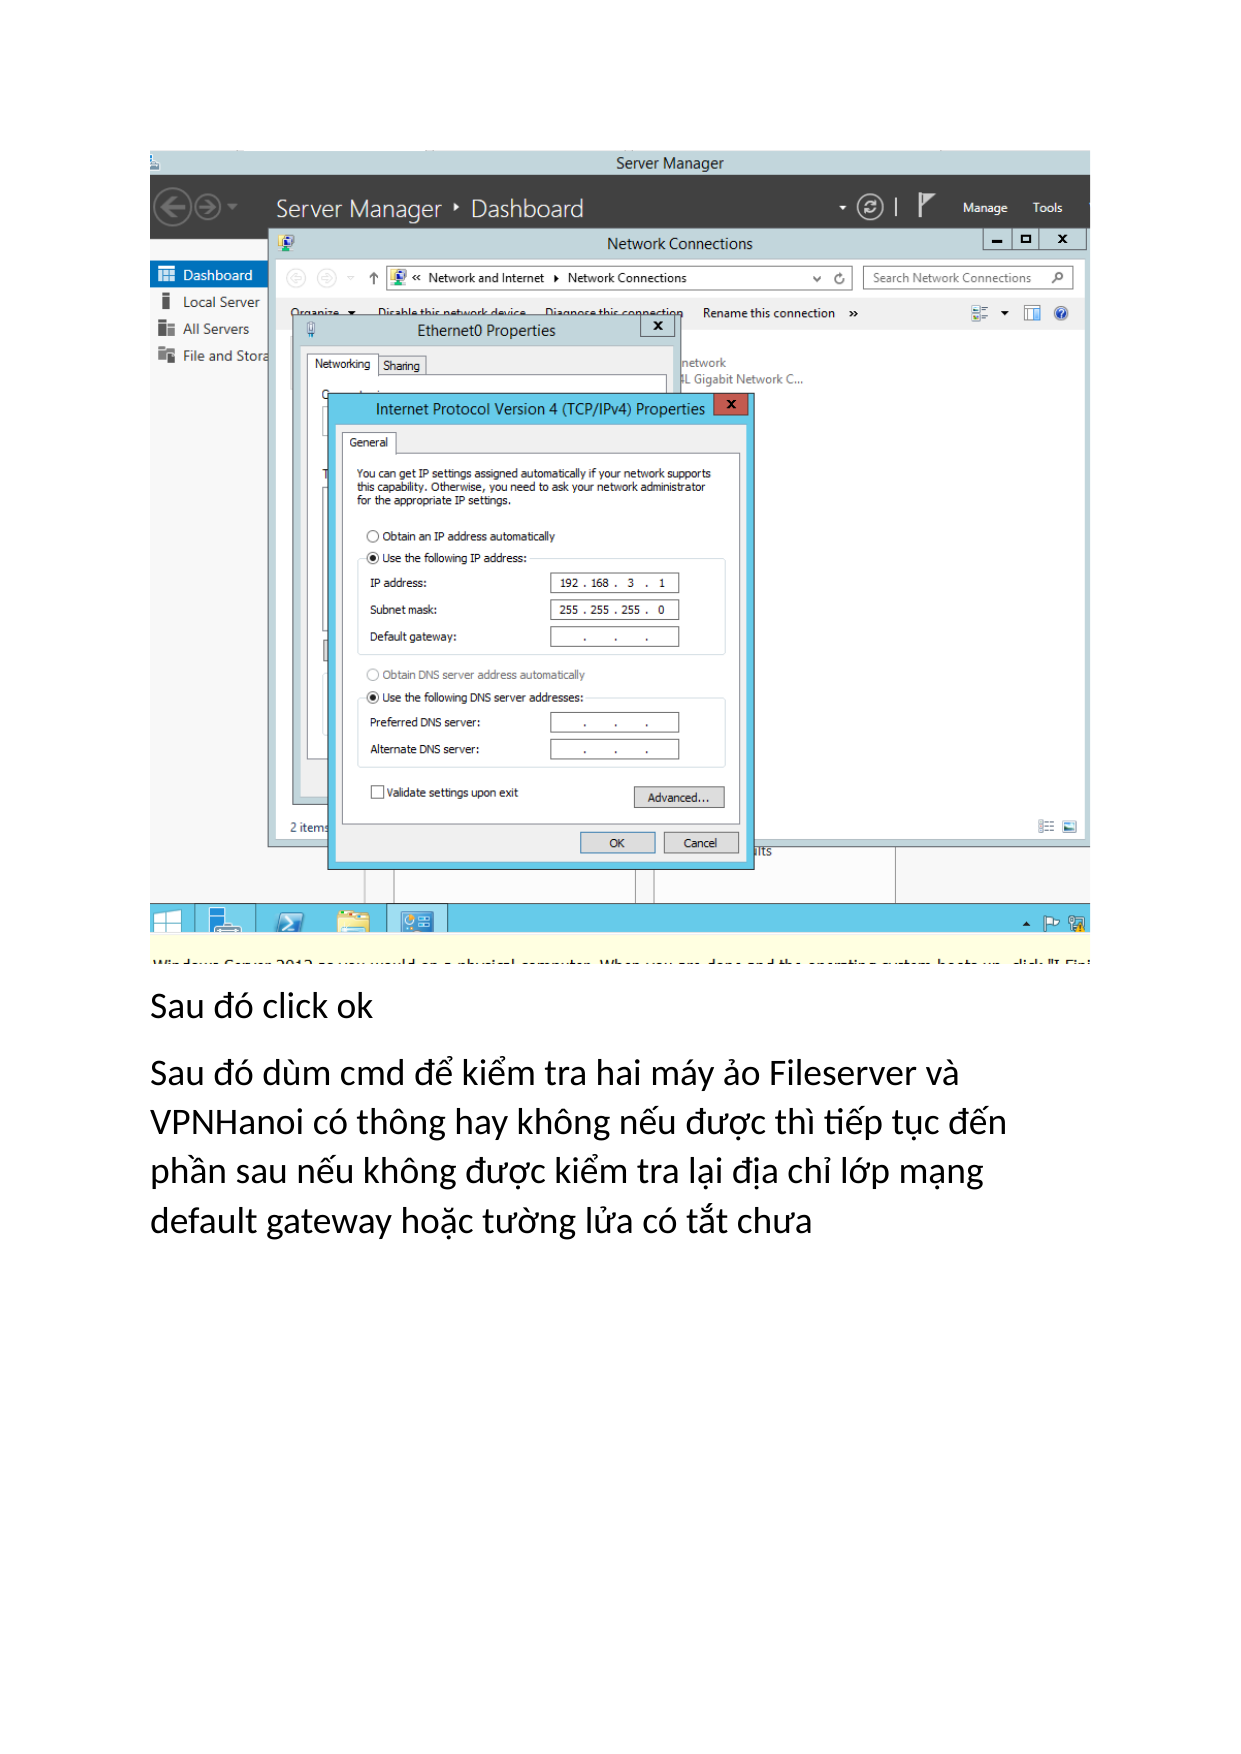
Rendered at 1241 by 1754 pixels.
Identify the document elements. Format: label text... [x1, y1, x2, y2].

picture [150, 150, 1091, 964]
text Sau đó dùm cmd để kiểm tra hai máy ảo Fileserver và VPNHanoi có thông hay không nếu được thì tiếp tục đến phần sau nếu không được kiểm tra lại địa chỉ lớp mạng default gateway hoặc tường lửa có tắt chưa [150, 1048, 1090, 1243]
text Sau đó click ok [150, 982, 1090, 1028]
